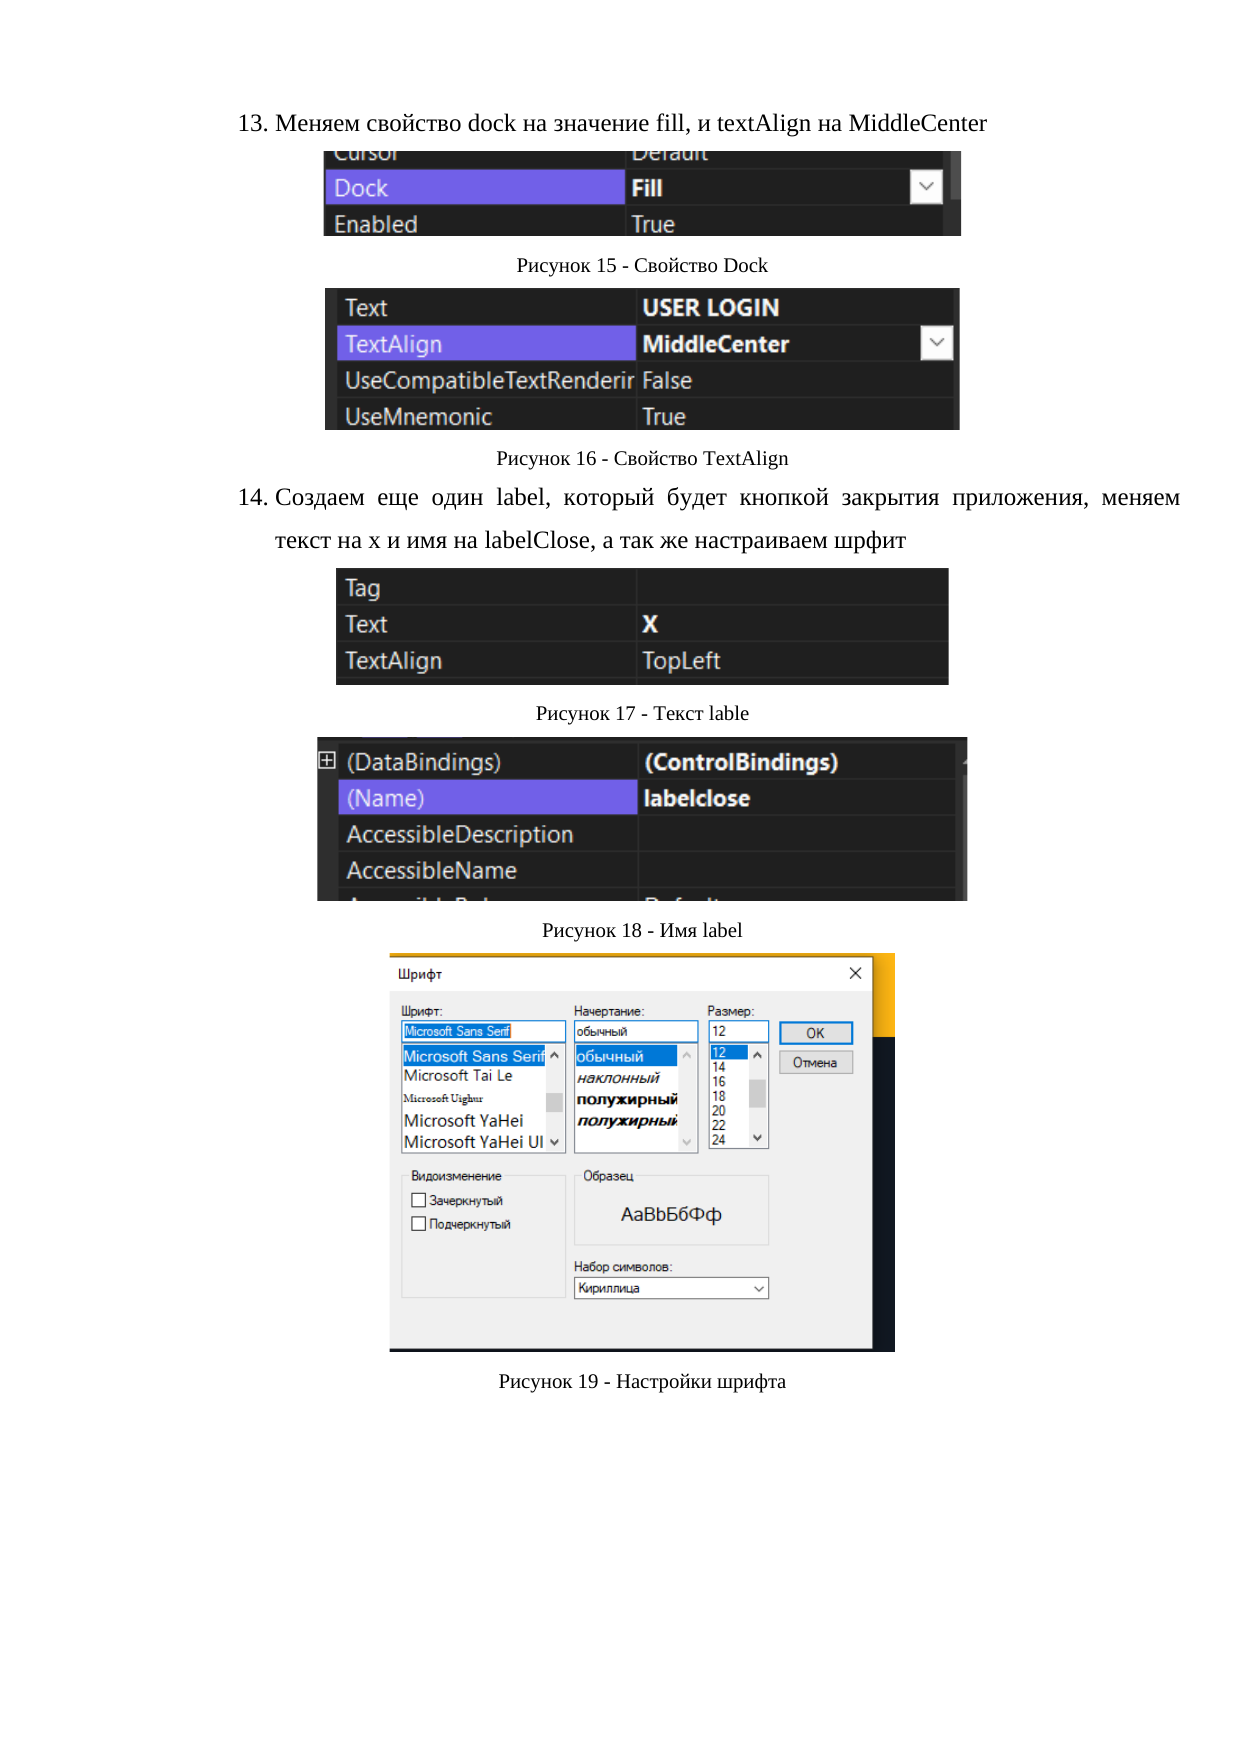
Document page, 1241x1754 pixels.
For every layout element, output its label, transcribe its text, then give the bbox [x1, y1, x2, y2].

picture [389, 953, 895, 1352]
list Меняем свойство dock на значение fill, и textAlign на MiddleCenter [237, 108, 1181, 137]
picture [336, 568, 949, 685]
text Рисунок 15 - Свойство Dock [103, 253, 1181, 277]
text Рисунок 18 - Имя label [103, 918, 1181, 942]
text Рисунок 17 - Текст lable [103, 701, 1181, 725]
picture [317, 737, 968, 901]
text Рисунок 19 - Настройки шрифта [103, 1369, 1181, 1393]
text Рисунок 16 - Свойство TextAlign [103, 446, 1181, 470]
list Создаем еще один label, который будет кнопкой закрытия приложения, меняем текст на х и имя на labelClose, а так же настраиваем шрфит [237, 482, 1181, 554]
picture [325, 288, 960, 430]
picture [323, 151, 962, 236]
